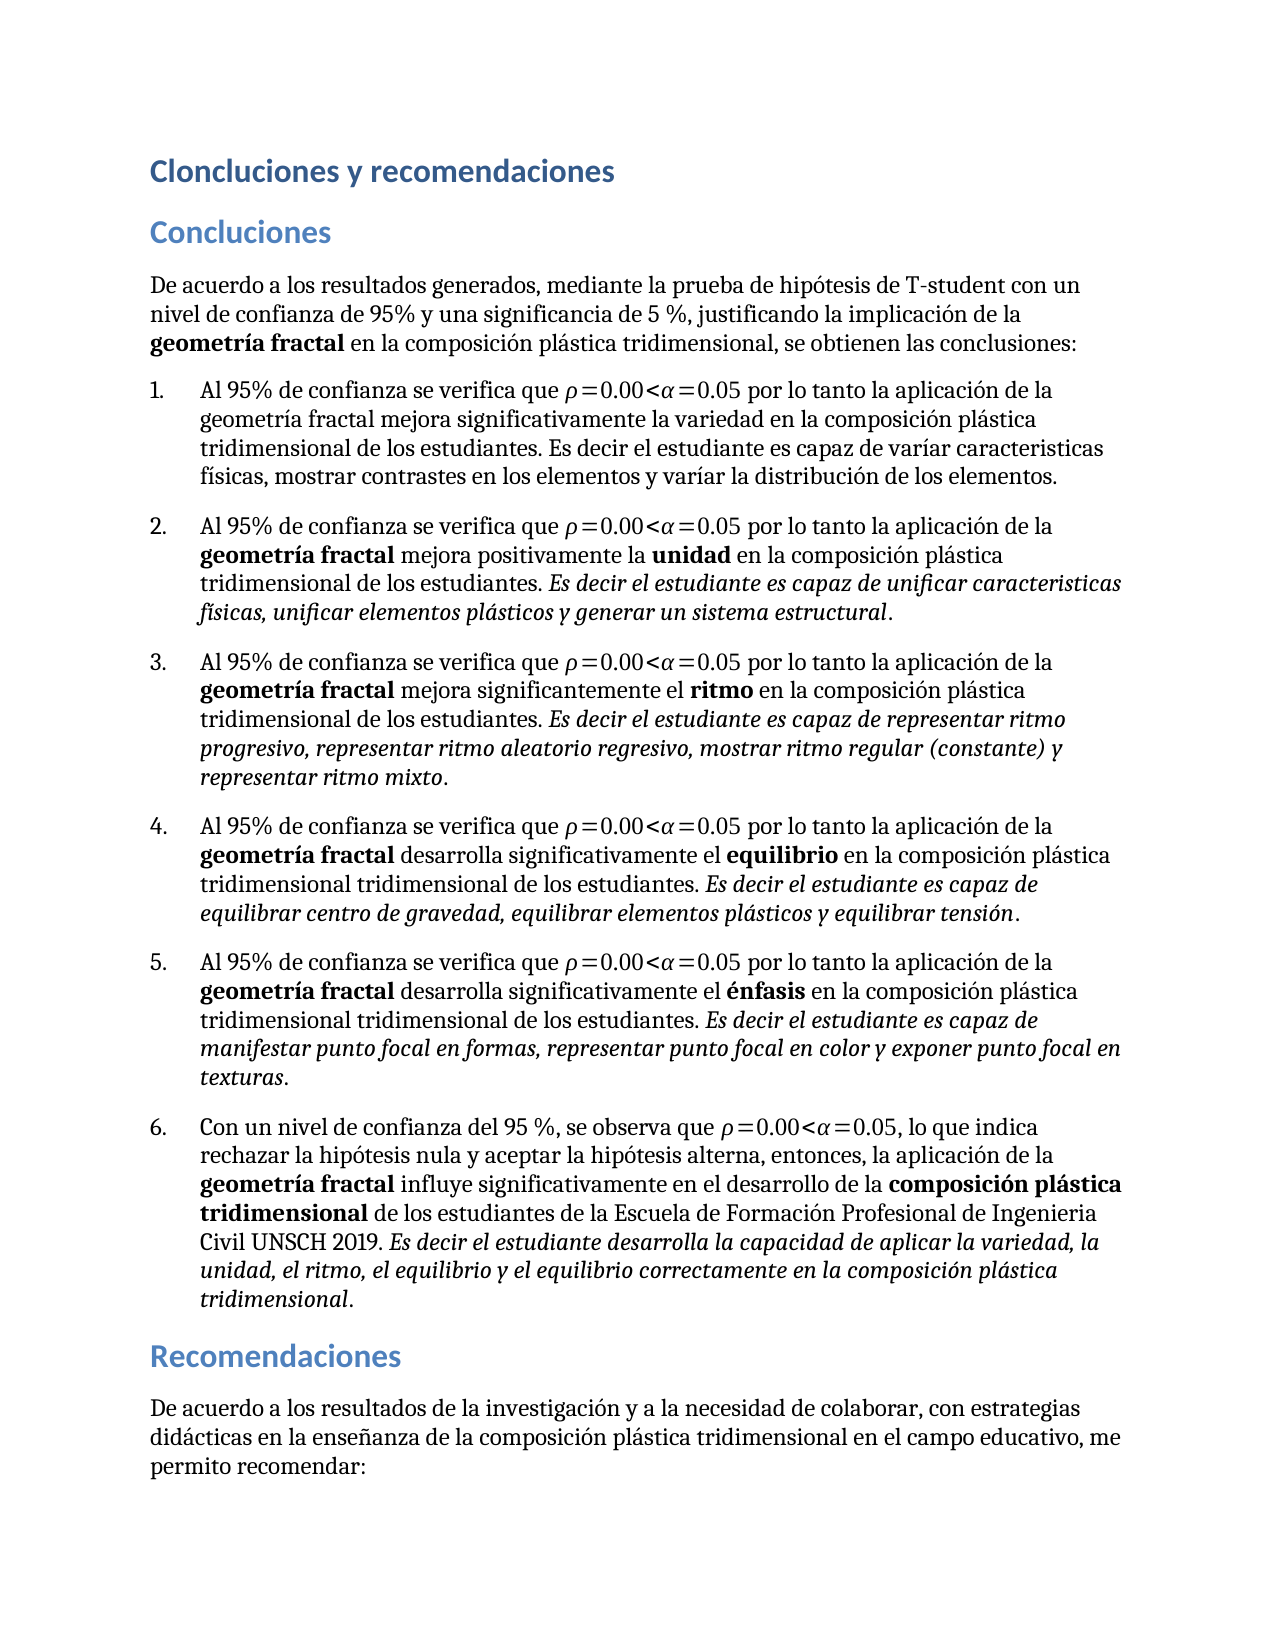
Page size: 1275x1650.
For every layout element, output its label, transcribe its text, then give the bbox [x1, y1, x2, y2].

list Al 95% de confianza se verifica que por lo tanto la aplicación de la geometría fractal mejora significativamente la variedad en la composición plástica tridimensional de los estudiantes. Es decir el estudiante es capaz de varíar caracteristicas físicas, mostrar contrastes en los elementos y varíar la distribución de los elementos. [150, 376, 1125, 491]
subtitle Cloncluciones y recomendaciones [150, 150, 1125, 191]
list Al 95% de confianza se verifica que por lo tanto la aplicación de la geometría fractal desarrolla significativamente el equilibrio en la composición plástica tridimensional tridimensional de los estudiantes. Es decir el estudiante es capaz de equilibrar centro de gravedad, equilibrar elementos plásticos y equilibrar tensión. [150, 812, 1125, 927]
list Con un nivel de confianza del 95 %, se observa que , lo que indica rechazar la hipótesis nula y aceptar la hipótesis alterna, entonces, la aplicación de la geometría fractal influye significativamente en el desarrollo de la composición plástica tridimensional de los estudiantes de la Escuela de Formación Profesional de Ingenieria Civil UNSCH 2019. Es decir el estudiante desarrolla la capacidad de aplicar la variedad, la unidad, el ritmo, el equilibrio y el equilibrio correctamente en la composición plástica tridimensional. [150, 1113, 1125, 1314]
subtitle Recomendaciones [150, 1335, 1125, 1376]
list Al 95% de confianza se verifica que por lo tanto la aplicación de la geometría fractal mejora significantemente el ritmo en la composición plástica tridimensional de los estudiantes. Es decir el estudiante es capaz de representar ritmo progresivo, representar ritmo aleatorio regresivo, mostrar ritmo regular (constante) y representar ritmo mixto. [150, 648, 1125, 791]
list Al 95% de confianza se verifica que por lo tanto la aplicación de la geometría fractal mejora positivamente la unidad en la composición plástica tridimensional de los estudiantes. Es decir el estudiante es capaz de unificar caracteristicas físicas, unificar elementos plásticos y generar un sistema estructural. [150, 512, 1125, 627]
list Al 95% de confianza se verifica que por lo tanto la aplicación de la geometría fractal desarrolla significativamente el énfasis en la composición plástica tridimensional tridimensional de los estudiantes. Es decir el estudiante es capaz de manifestar punto focal en formas, representar punto focal en color y exponer punto focal en texturas. [150, 948, 1125, 1092]
text De acuerdo a los resultados generados, mediante la prueba de hipótesis de T-student con un nivel de confianza de 95% y una significancia de 5 %, justificando la implicación de la geometría fractal en la composición plástica tridimensional, se obtienen las conclusiones: [150, 271, 1125, 357]
text De acuerdo a los resultados de la investigación y a la necesidad de colaborar, con estrategias didácticas en la enseñanza de la composición plástica tridimensional en el campo educativo, me permito recomendar: [150, 1394, 1125, 1481]
subtitle Concluciones [150, 212, 1125, 252]
